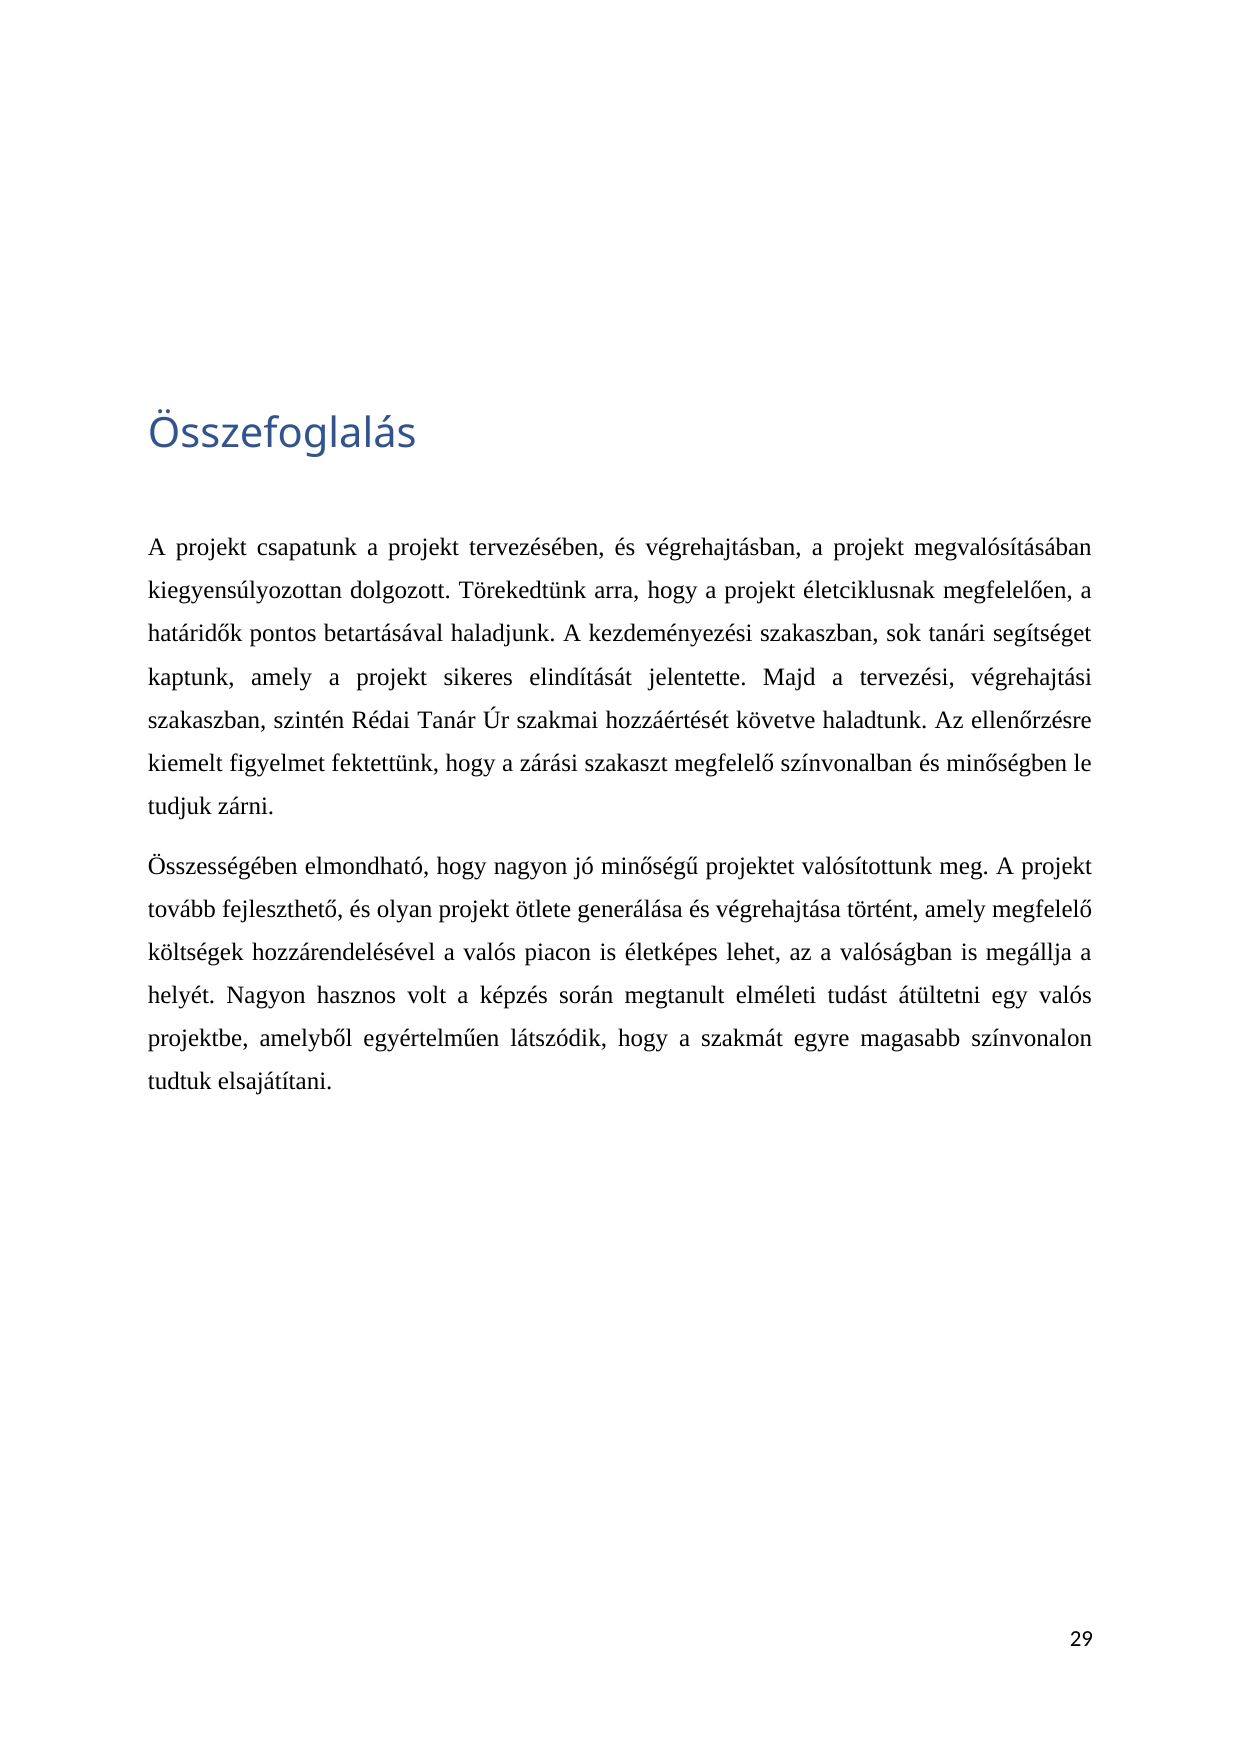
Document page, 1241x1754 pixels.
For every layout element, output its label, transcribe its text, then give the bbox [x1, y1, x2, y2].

subtitle Összefoglalás [148, 403, 1093, 459]
text A projekt csapatunk a projekt tervezésében, és végrehajtásban, a projekt megvalósításában kiegyensúlyozottan dolgozott. Törekedtünk arra, hogy a projekt életciklusnak megfelelően, a határidők pontos betartásával haladjunk. A kezdeményezési szakaszban, sok tanári segítséget kaptunk, amely a projekt sikeres elindítását jelentette. Majd a tervezési, végrehajtási szakaszban, szintén Rédai Tanár Úr szakmai hozzáértését követve haladtunk. Az ellenőrzésre kiemelt figyelmet fektettünk, hogy a zárási szakaszt megfelelő színvonalban és minőségben le tudjuk zárni. [148, 532, 1093, 820]
text Összességében elmondható, hogy nagyon jó minőségű projektet valósítottunk meg. A projekt tovább fejleszthető, és olyan projekt ötlete generálása és végrehajtása történt, amely megfelelő költségek hozzárendelésével a valós piacon is életképes lehet, az a valóságban is megállja a helyét. Nagyon hasznos volt a képzés során megtanult elméleti tudást átültetni egy valós projektbe, amelyből egyértelműen látszódik, hogy a szakmát egyre magasabb színvonalon tudtuk elsajátítani. [148, 851, 1093, 1095]
